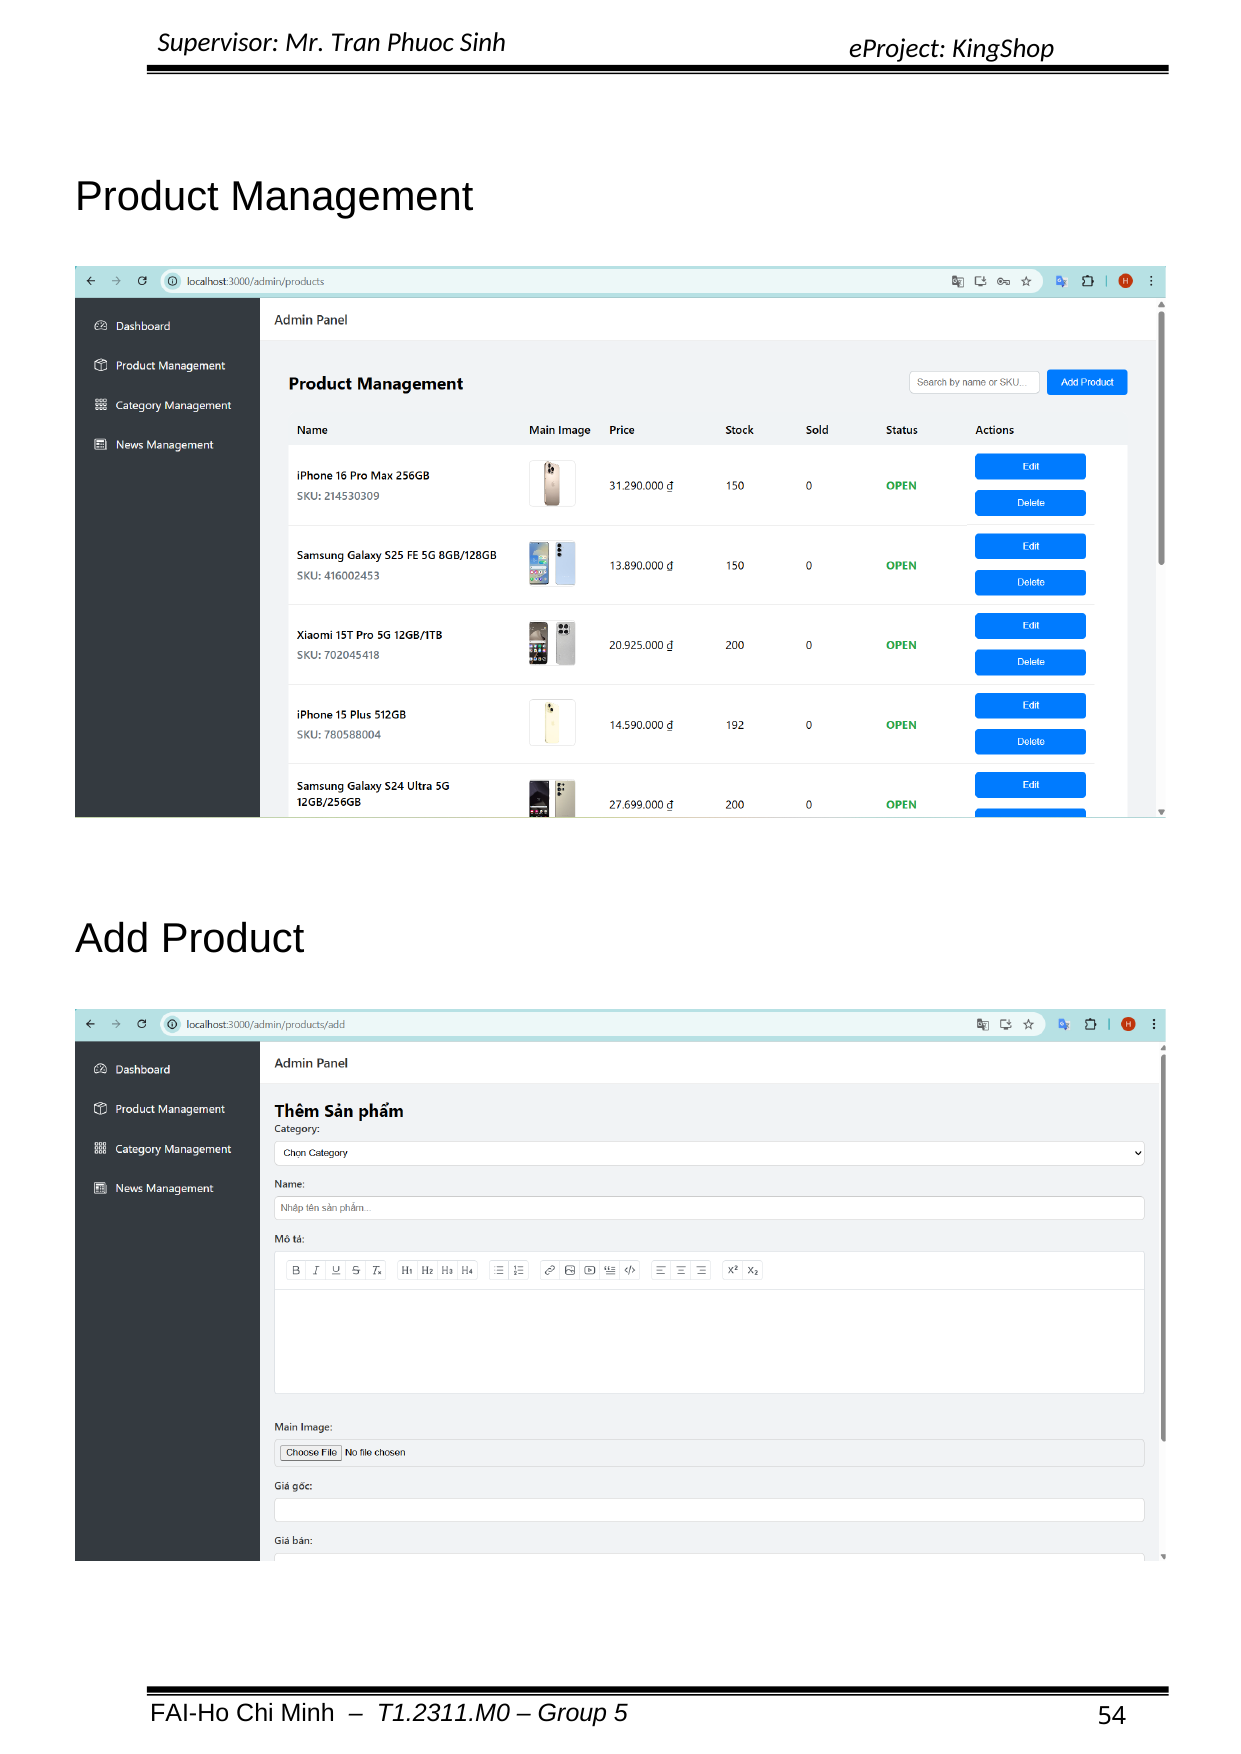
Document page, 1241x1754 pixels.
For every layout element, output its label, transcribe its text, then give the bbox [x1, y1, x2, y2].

picture [75, 1009, 1166, 1561]
text Add Product [75, 913, 1165, 961]
picture [75, 266, 1166, 818]
text Product Management [75, 171, 1165, 219]
